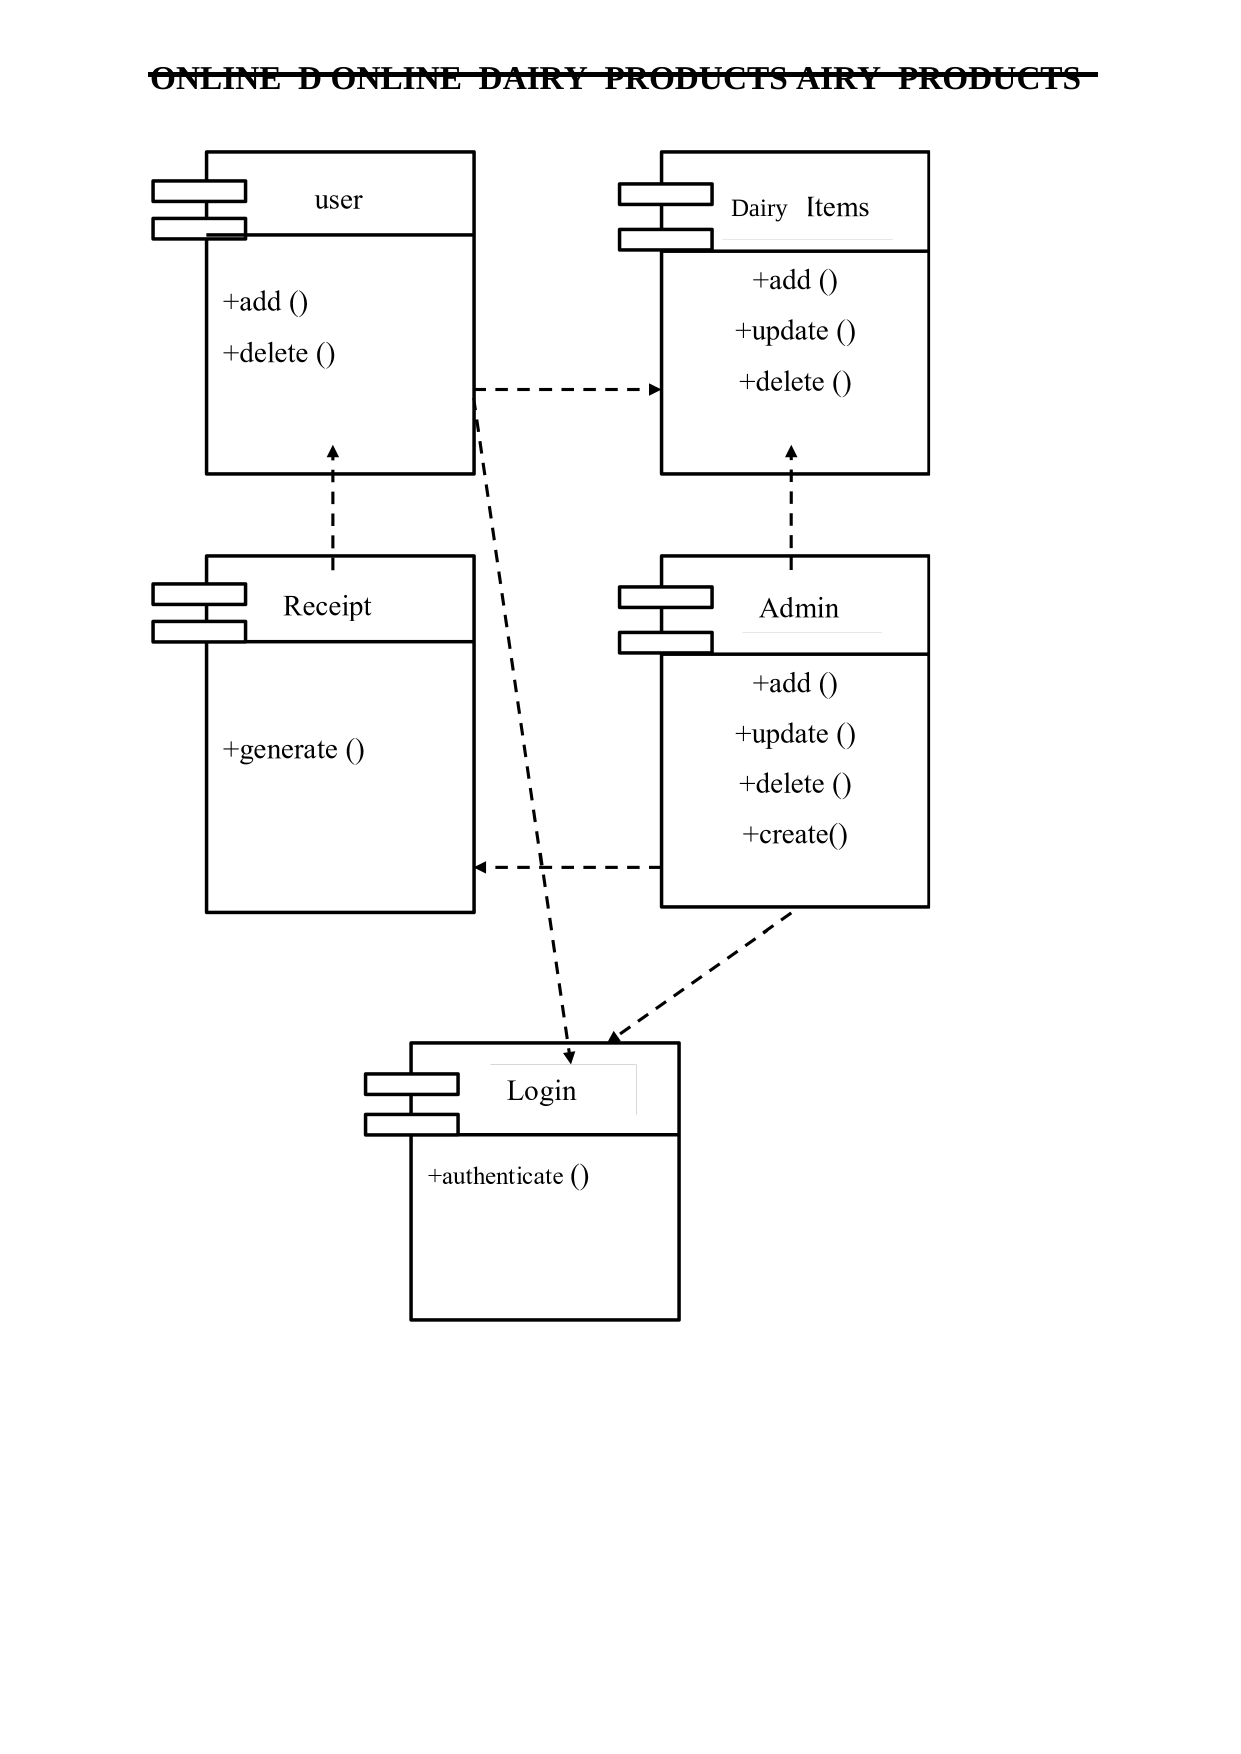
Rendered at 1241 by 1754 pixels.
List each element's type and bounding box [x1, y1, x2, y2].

picture [150, 150, 930, 1322]
